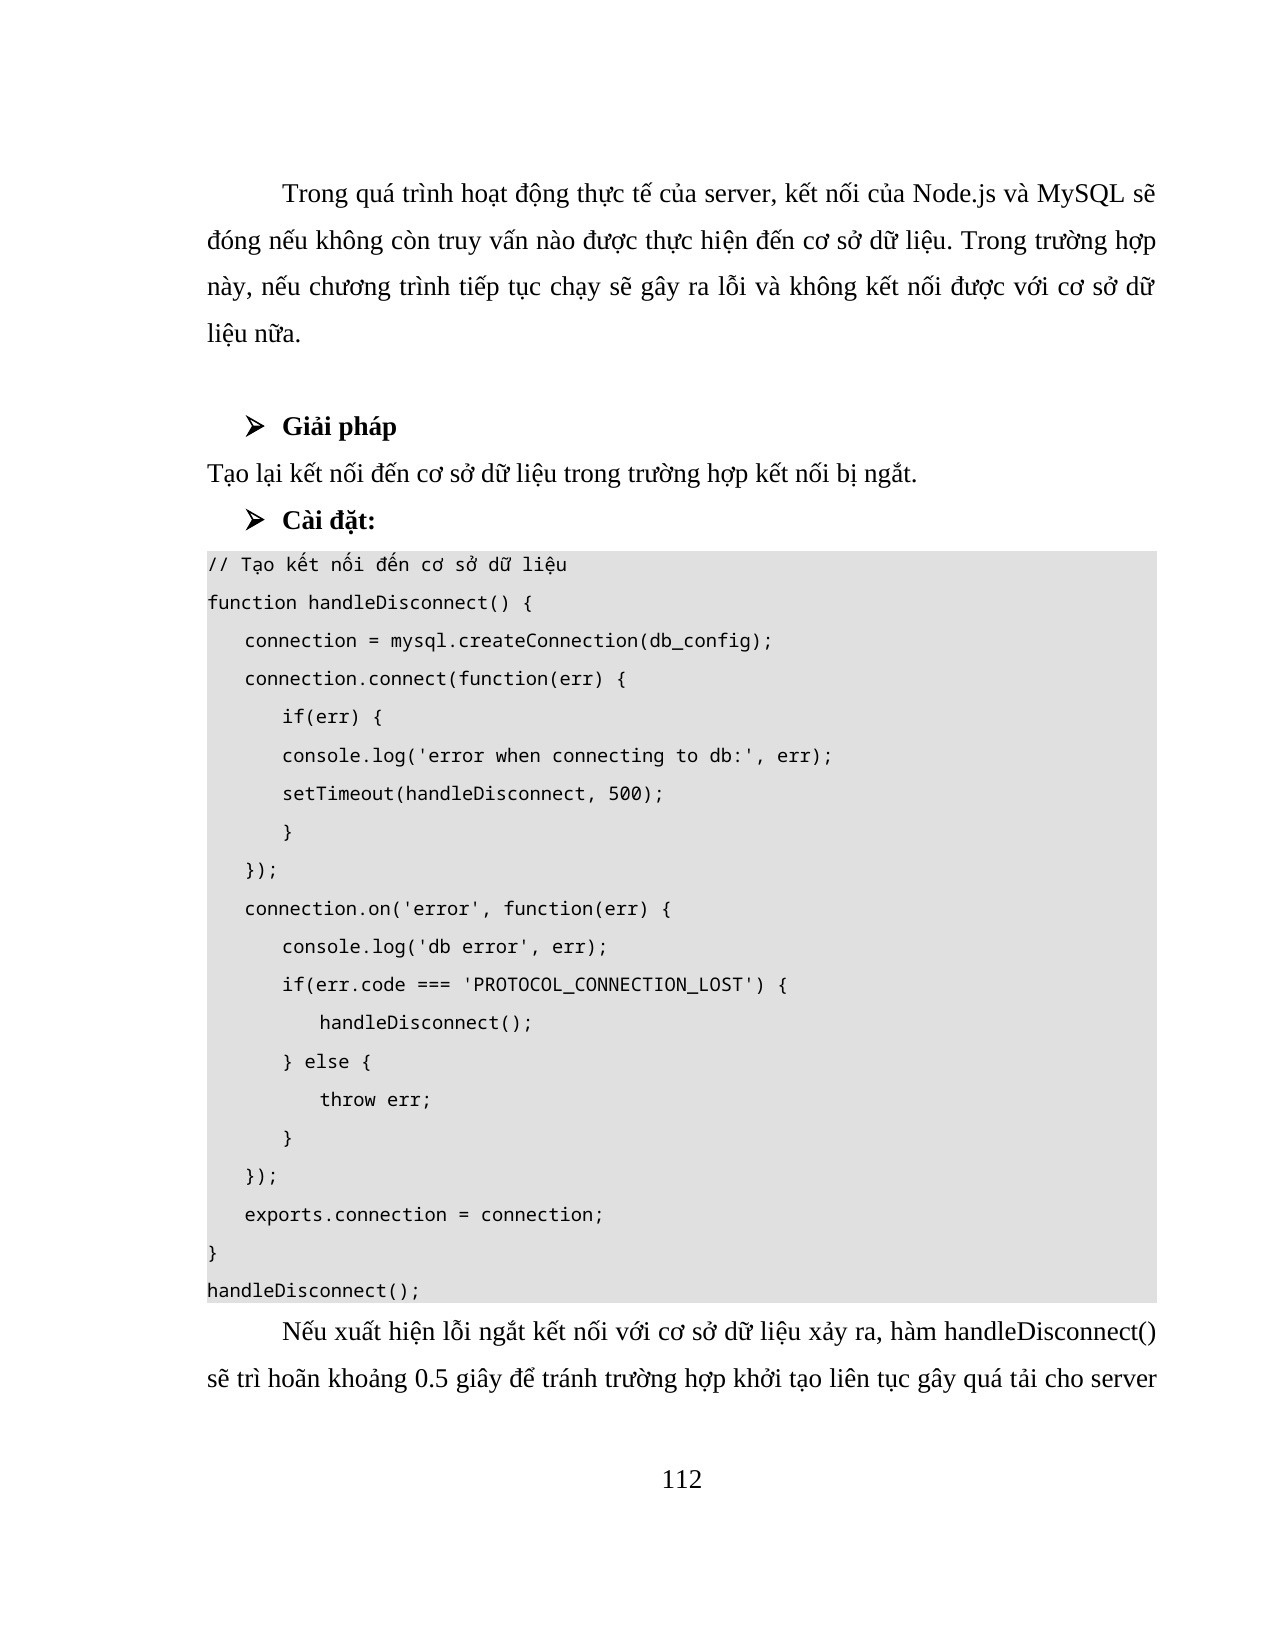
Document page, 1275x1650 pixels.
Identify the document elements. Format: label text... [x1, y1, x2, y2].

text } [207, 1124, 1157, 1150]
text connection = mysql.createConnection(db_config); [207, 627, 1157, 653]
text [207, 1316, 1157, 1393]
text setTimeout(handleDisconnect, 500); [207, 780, 1157, 806]
text } [207, 1239, 1157, 1264]
text if(err.code === 'PROTOCOL_CONNECTION_LOST') { [207, 971, 1157, 997]
text }); [207, 1163, 1157, 1188]
text }); [207, 857, 1157, 882]
text exports.connection = connection; [207, 1201, 1157, 1226]
text function handleDisconnect() { [207, 589, 1157, 615]
text handleDisconnect(); [207, 1010, 1157, 1035]
text Trong quá trình hoạt động thực tế của server, kết nối của Node.js và MySQL sẽ đóng nếu không còn truy vấn nào được thực hiện đến cơ sở dữ liệu. Trong trường hợp này, nếu chương trình tiếp tục chạy sẽ gây ra lỗi và không kết nối được với cơ sở dữ liệu nữa. [207, 177, 1157, 348]
text connection.on('error', function(err) { [207, 895, 1157, 921]
list Giải pháp [244, 411, 1157, 442]
text } else { [207, 1048, 1157, 1073]
text console.log('db error', err); [207, 933, 1157, 959]
text throw err; [207, 1086, 1157, 1112]
text console.log('error when connecting to db:', err); [207, 742, 1157, 768]
text // Tạo kết nối đến cơ sở dữ liệu [207, 551, 1157, 576]
text handleDisconnect(); [207, 1277, 1157, 1303]
text Tạo lại kết nối đến cơ sở dữ liệu trong trường hợp kết nối bị ngắt. [207, 457, 1157, 488]
text if(err) { [207, 704, 1157, 729]
text connection.connect(function(err) { [207, 666, 1157, 691]
text } [207, 818, 1157, 844]
list Cài đặt: [244, 504, 1157, 535]
